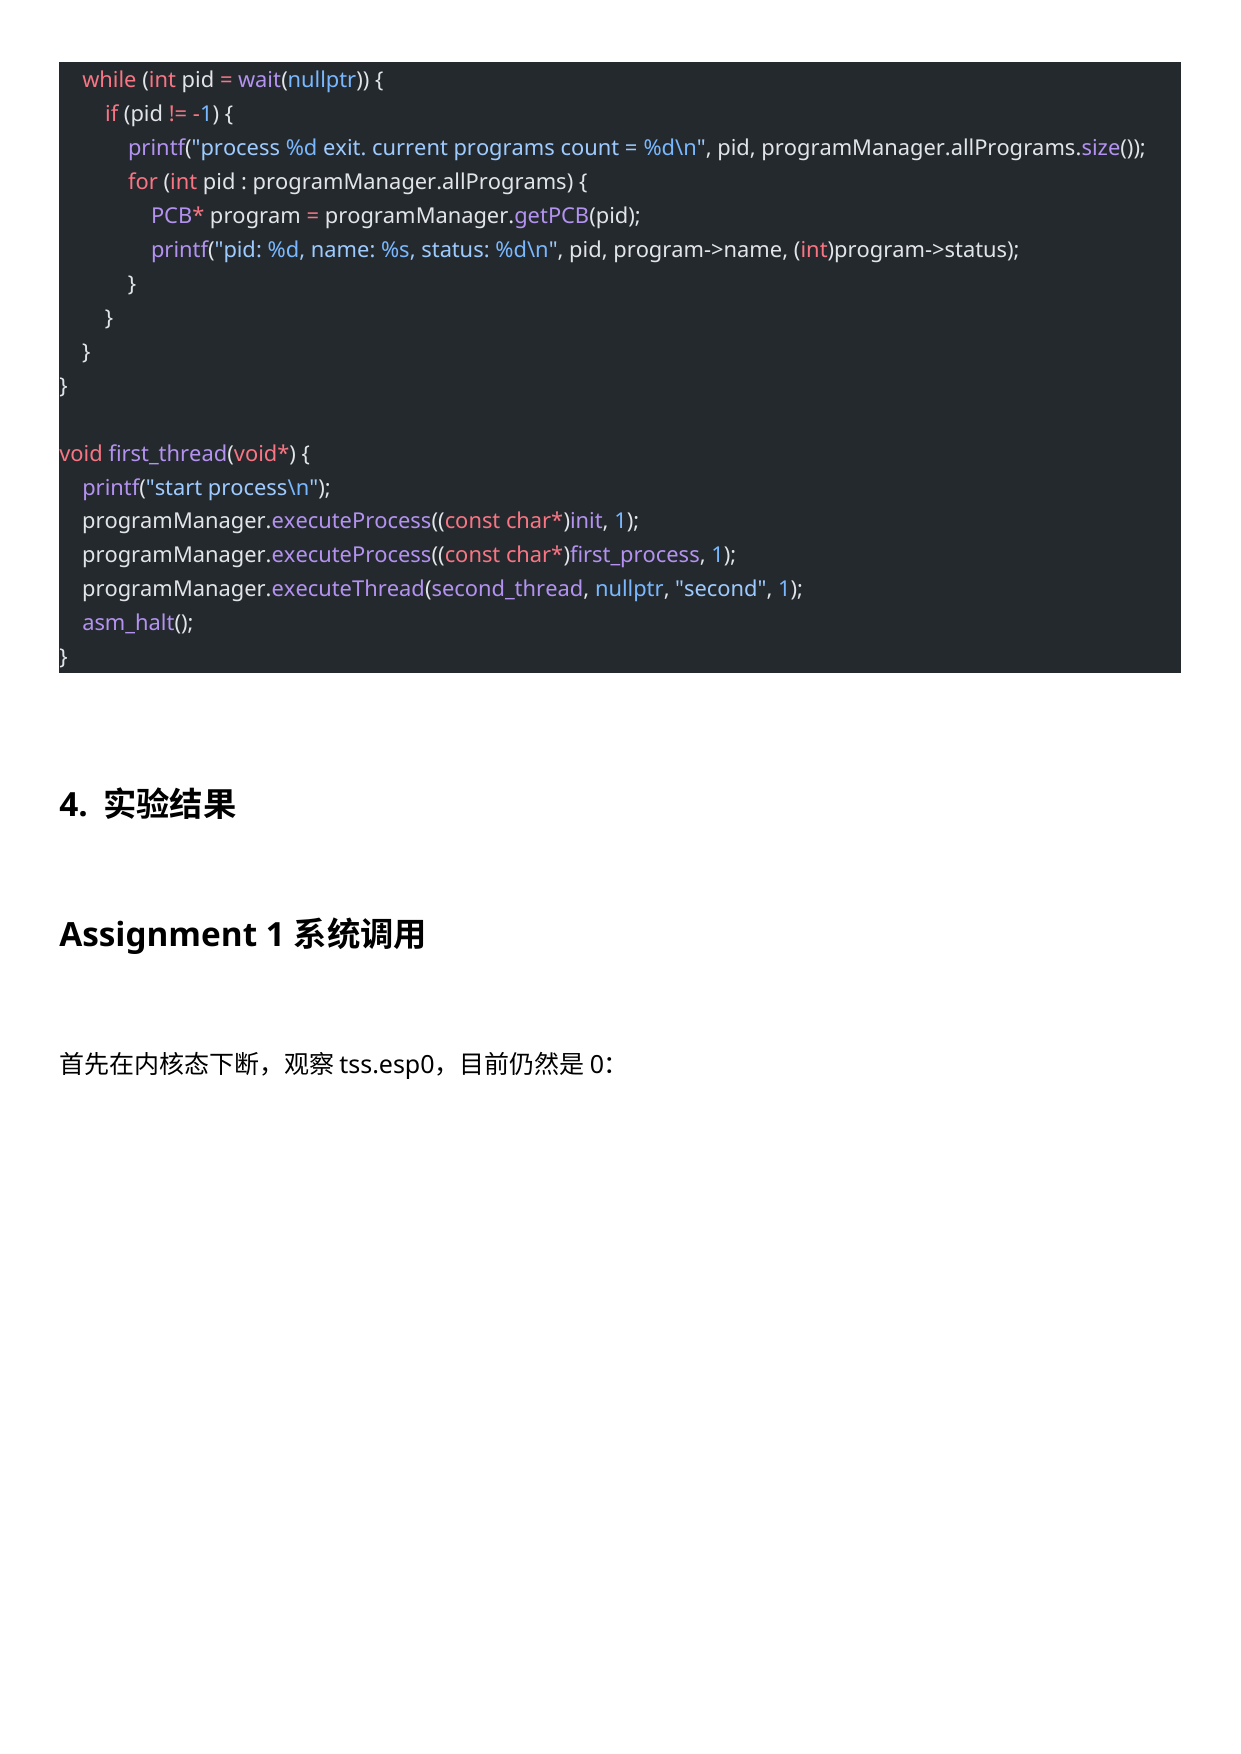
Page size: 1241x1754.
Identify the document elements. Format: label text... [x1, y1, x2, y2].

subtitle Assignment 1 系统调用 [59, 898, 1181, 966]
text } [59, 300, 1181, 334]
text while (int pid = wait(nullptr)) { [59, 62, 1181, 96]
text asm_halt(); [59, 605, 1181, 639]
text } [59, 368, 1181, 402]
text 首先在内核态下断，观察tss.esp0，目前仍然是0： [59, 1029, 1181, 1097]
text } [59, 334, 1181, 368]
text printf("pid: %d, name: %s, status: %d\n", pid, program->name, (int)program->status); [59, 232, 1181, 266]
subtitle 实验结果 [59, 768, 1181, 836]
text PCB* program = programManager.getPCB(pid); [59, 198, 1181, 232]
text printf("process %d exit. current programs count = %d\n", pid, programManager.allPrograms.size()); [59, 130, 1181, 164]
text programManager.executeProcess((const char*)init, 1); [59, 503, 1181, 537]
text void first_thread(void*) { [59, 436, 1181, 469]
text } [59, 266, 1181, 300]
text programManager.executeProcess((const char*)first_process, 1); [59, 537, 1181, 571]
text } [59, 639, 1181, 673]
text programManager.executeThread(second_thread, nullptr, "second", 1); [59, 571, 1181, 605]
text printf("start process\n"); [59, 469, 1181, 503]
text for (int pid : programManager.allPrograms) { [59, 164, 1181, 198]
text if (pid != -1) { [59, 96, 1181, 130]
